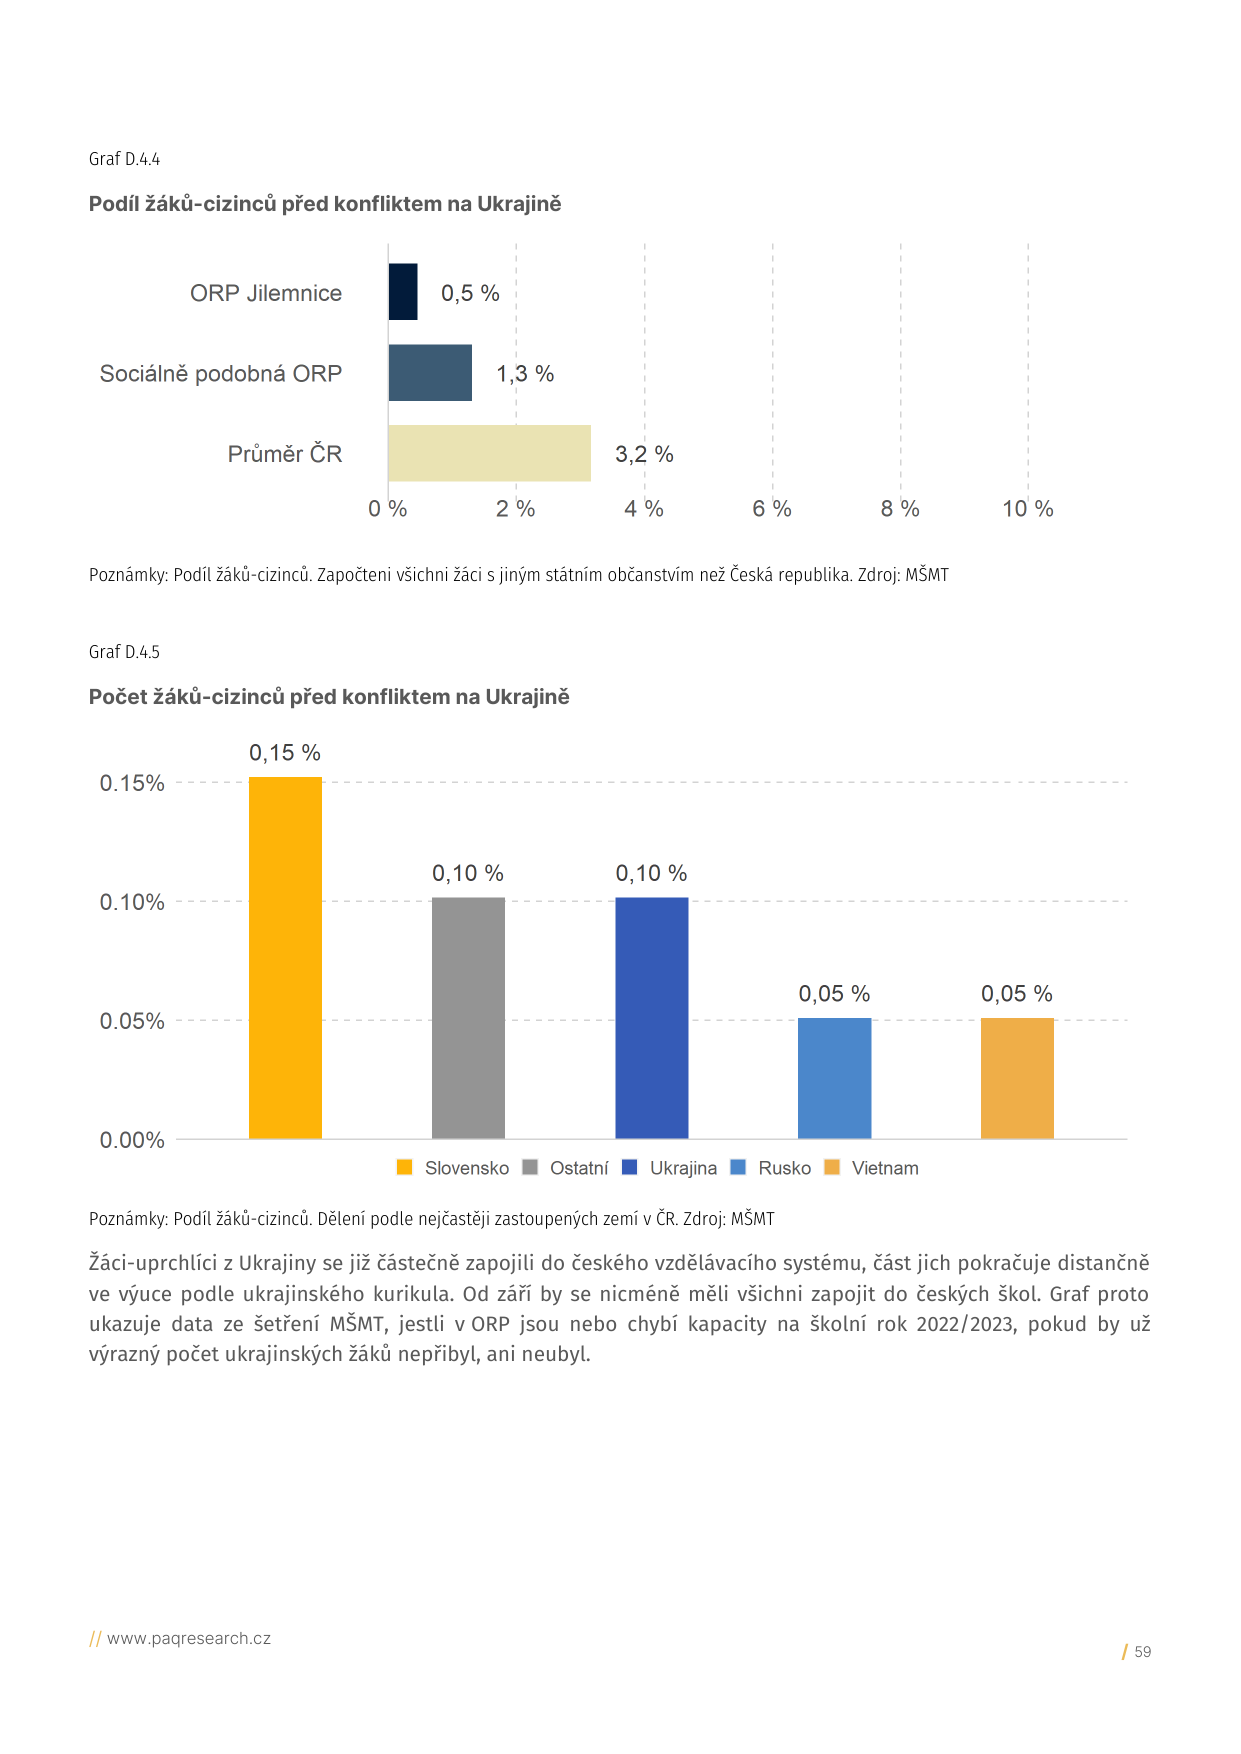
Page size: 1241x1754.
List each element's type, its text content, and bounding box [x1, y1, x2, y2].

text Poznámky: Podíl žáků-cizinců. Dělení podle nejčastěji zastoupených zemí v ČR. Zdroj: MŠMT [89, 1208, 1152, 1230]
text Podíl žáků-cizinců před konfliktem na Ukrajině [89, 186, 1152, 216]
text Poznámky: Podíl žáků-cizinců. Započteni všichni žáci s jiným státním občanstvím než Česká republika. Zdroj: MŠMT [89, 564, 1152, 587]
text Žáci-uprchlíci z Ukrajiny se již částečně zapojili do českého vzdělávacího systému, část jich pokračuje distančně ve výuce podle ukrajinského kurikula. Od září by se nicméně měli všichni zapojit do českých škol. Graf proto ukazuje data ze šetření MŠMT, jestli v ORP jsou nebo chybí kapacity na školní rok 2022/2023, pokud by už výrazný počet ukrajinských žáků nepřibyl, ani neubyl. [89, 1246, 1152, 1367]
picture [88, 709, 1139, 1191]
text Graf D.4.5 [89, 641, 1152, 663]
picture [88, 216, 1139, 548]
text Počet žáků-cizinců před konfliktem na Ukrajině [89, 679, 1152, 709]
text Graf D.4.4 [89, 148, 1152, 170]
